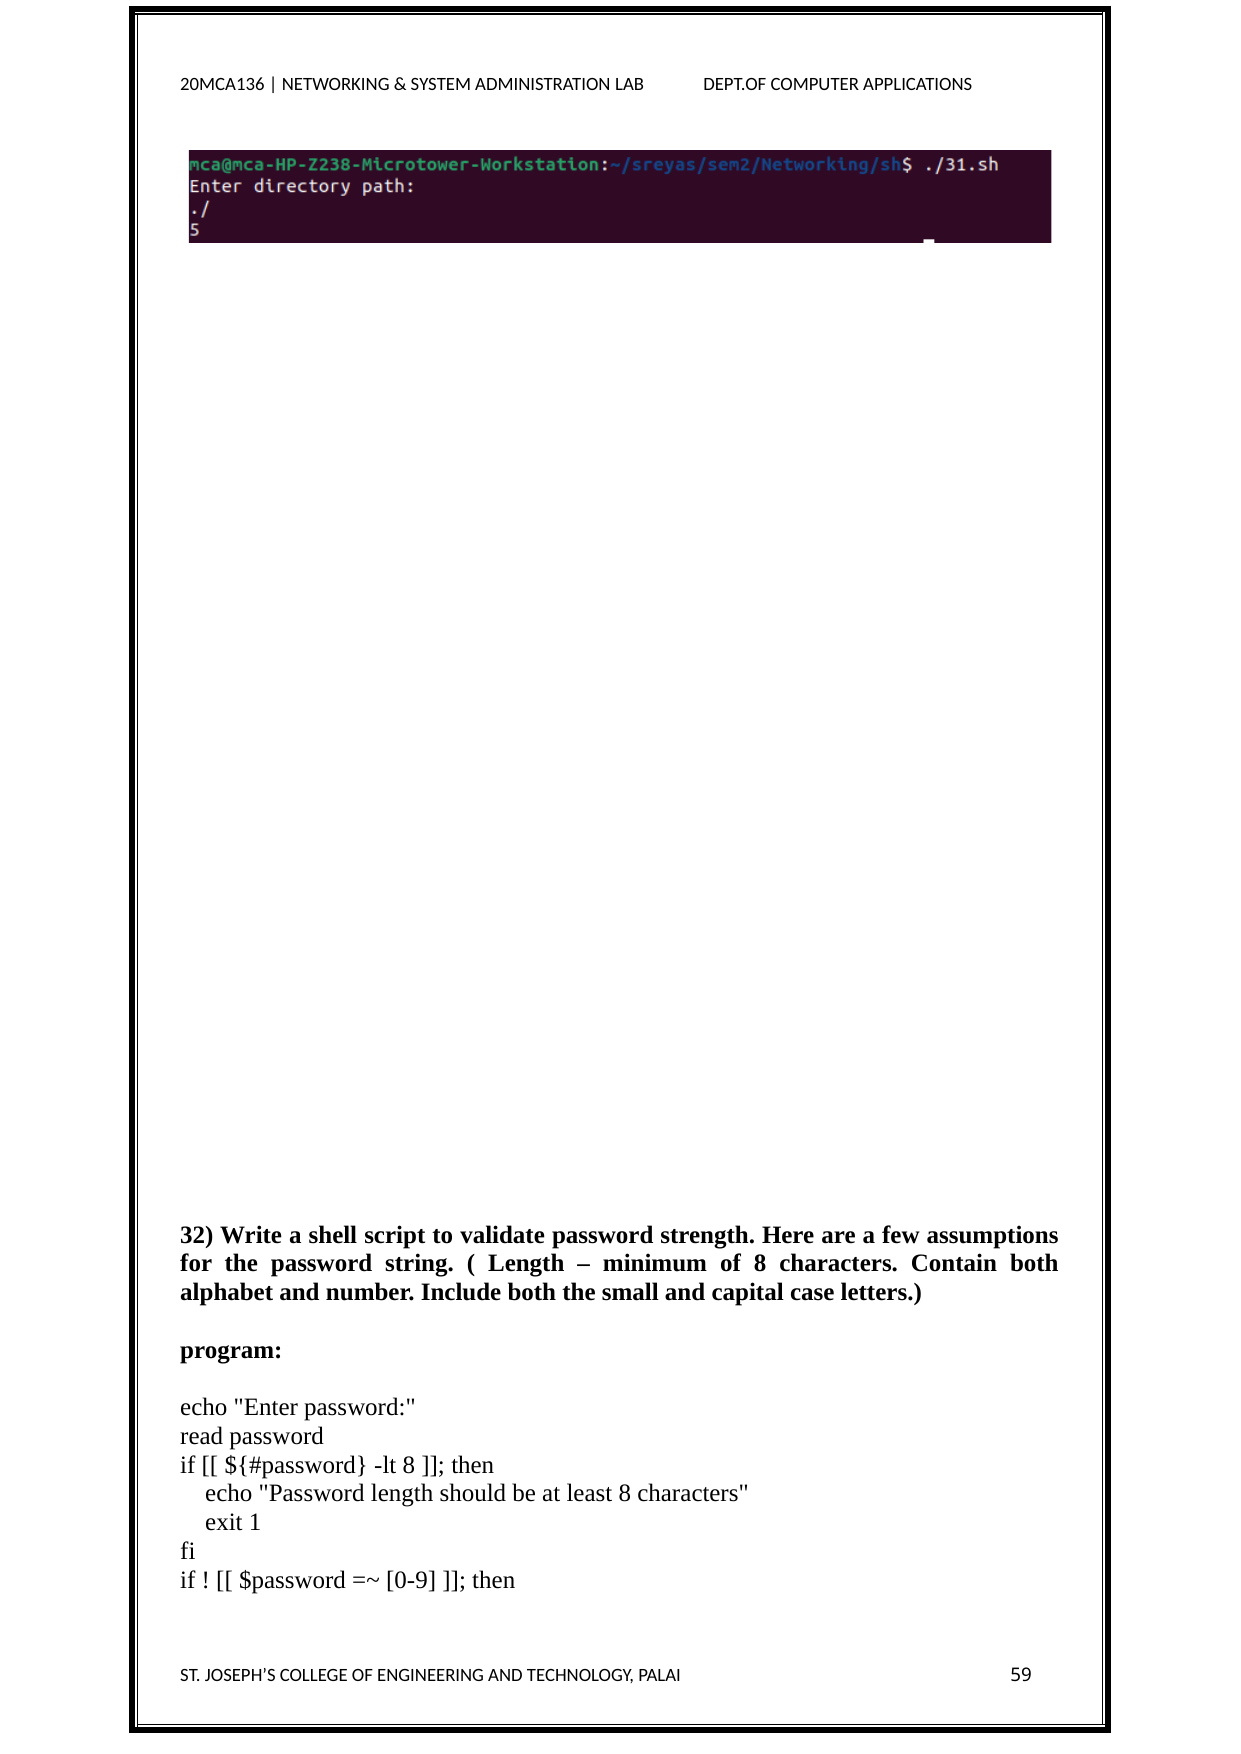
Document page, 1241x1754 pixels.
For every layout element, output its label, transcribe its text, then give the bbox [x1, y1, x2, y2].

text if [[ ${#password} -lt 8 ]]; then [180, 1450, 1060, 1478]
picture [188, 150, 1052, 243]
text echo "Password length should be at least 8 characters" [180, 1478, 1060, 1507]
text 32) Write a shell script to validate password strength. Here are a few assumptions for the password string. ( Length – minimum of 8 characters. Contain both alphabet and number. Include both the small and capital case letters.) [180, 1220, 1060, 1306]
text if ! [[ $password =~ [0-9] ]]; then [180, 1565, 1060, 1593]
text read password [180, 1421, 1060, 1450]
text exit 1 [180, 1507, 1060, 1536]
text fi [180, 1536, 1060, 1565]
text echo "Enter password:" [180, 1392, 1060, 1421]
text program: [180, 1335, 1060, 1363]
